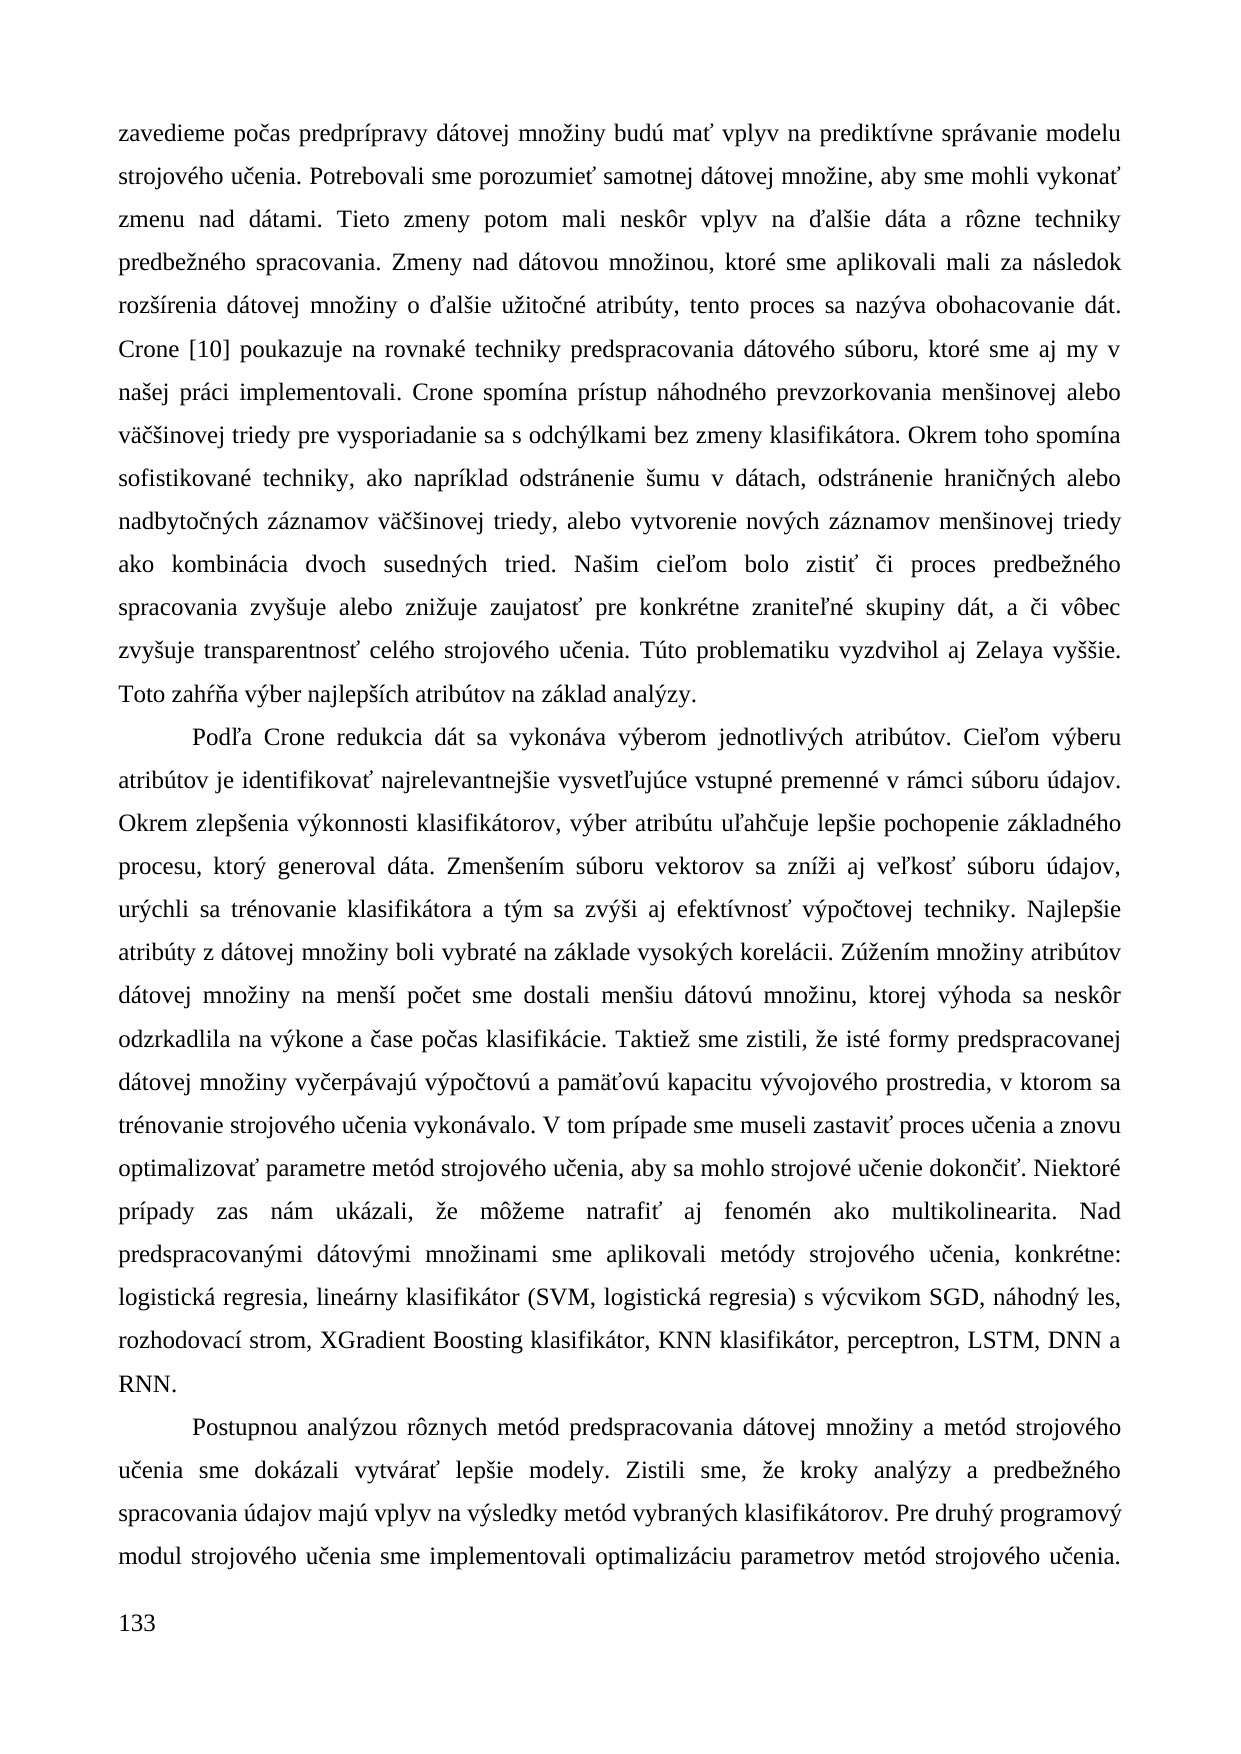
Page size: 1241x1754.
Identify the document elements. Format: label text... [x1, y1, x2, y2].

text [118, 118, 1122, 707]
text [118, 1412, 1122, 1570]
text Podľa Crone redukcia dát sa vykonáva výberom jednotlivých atribútov. Cieľom výberu atribútov je identifikovať najrelevantnejšie vysvetľujúce vstupné premenné v rámci súboru údajov. Okrem zlepšenia výkonnosti klasifikátorov, výber atribútu uľahčuje lepšie pochopenie základného procesu, ktorý generoval dáta. Zmenšením súboru vektorov sa zníži aj veľkosť súboru údajov, urýchli sa trénovanie klasifikátora a tým sa zvýši aj efektívnosť výpočtovej techniky. Najlepšie atribúty z dátovej množiny boli vybraté na základe vysokých korelácii. Zúžením množiny atribútov dátovej množiny na menší počet sme dostali menšiu dátovú množinu, ktorej výhoda sa neskôr odzrkadlila na výkone a čase počas klasifikácie. Taktiež sme zistili, že isté formy predspracovanej dátovej množiny vyčerpávajú výpočtovú a pamäťovú kapacitu vývojového prostredia, v ktorom sa trénovanie strojového učenia vykonávalo. V tom prípade sme museli zastaviť proces učenia a znovu optimalizovať parametre metód strojového učenia, aby sa mohlo strojové učenie dokončiť. Niektoré prípady zas nám ukázali, že môžeme natrafiť aj fenomén ako multikolinearita. Nad predspracovanými dátovými množinami sme aplikovali metódy strojového učenia, konkrétne: logistická regresia, lineárny klasifikátor (SVM, logistická regresia) s výcvikom SGD, náhodný les, rozhodovací strom, XGradient Boosting klasifikátor, KNN klasifikátor, perceptron, LSTM, DNN a RNN. [118, 722, 1122, 1397]
